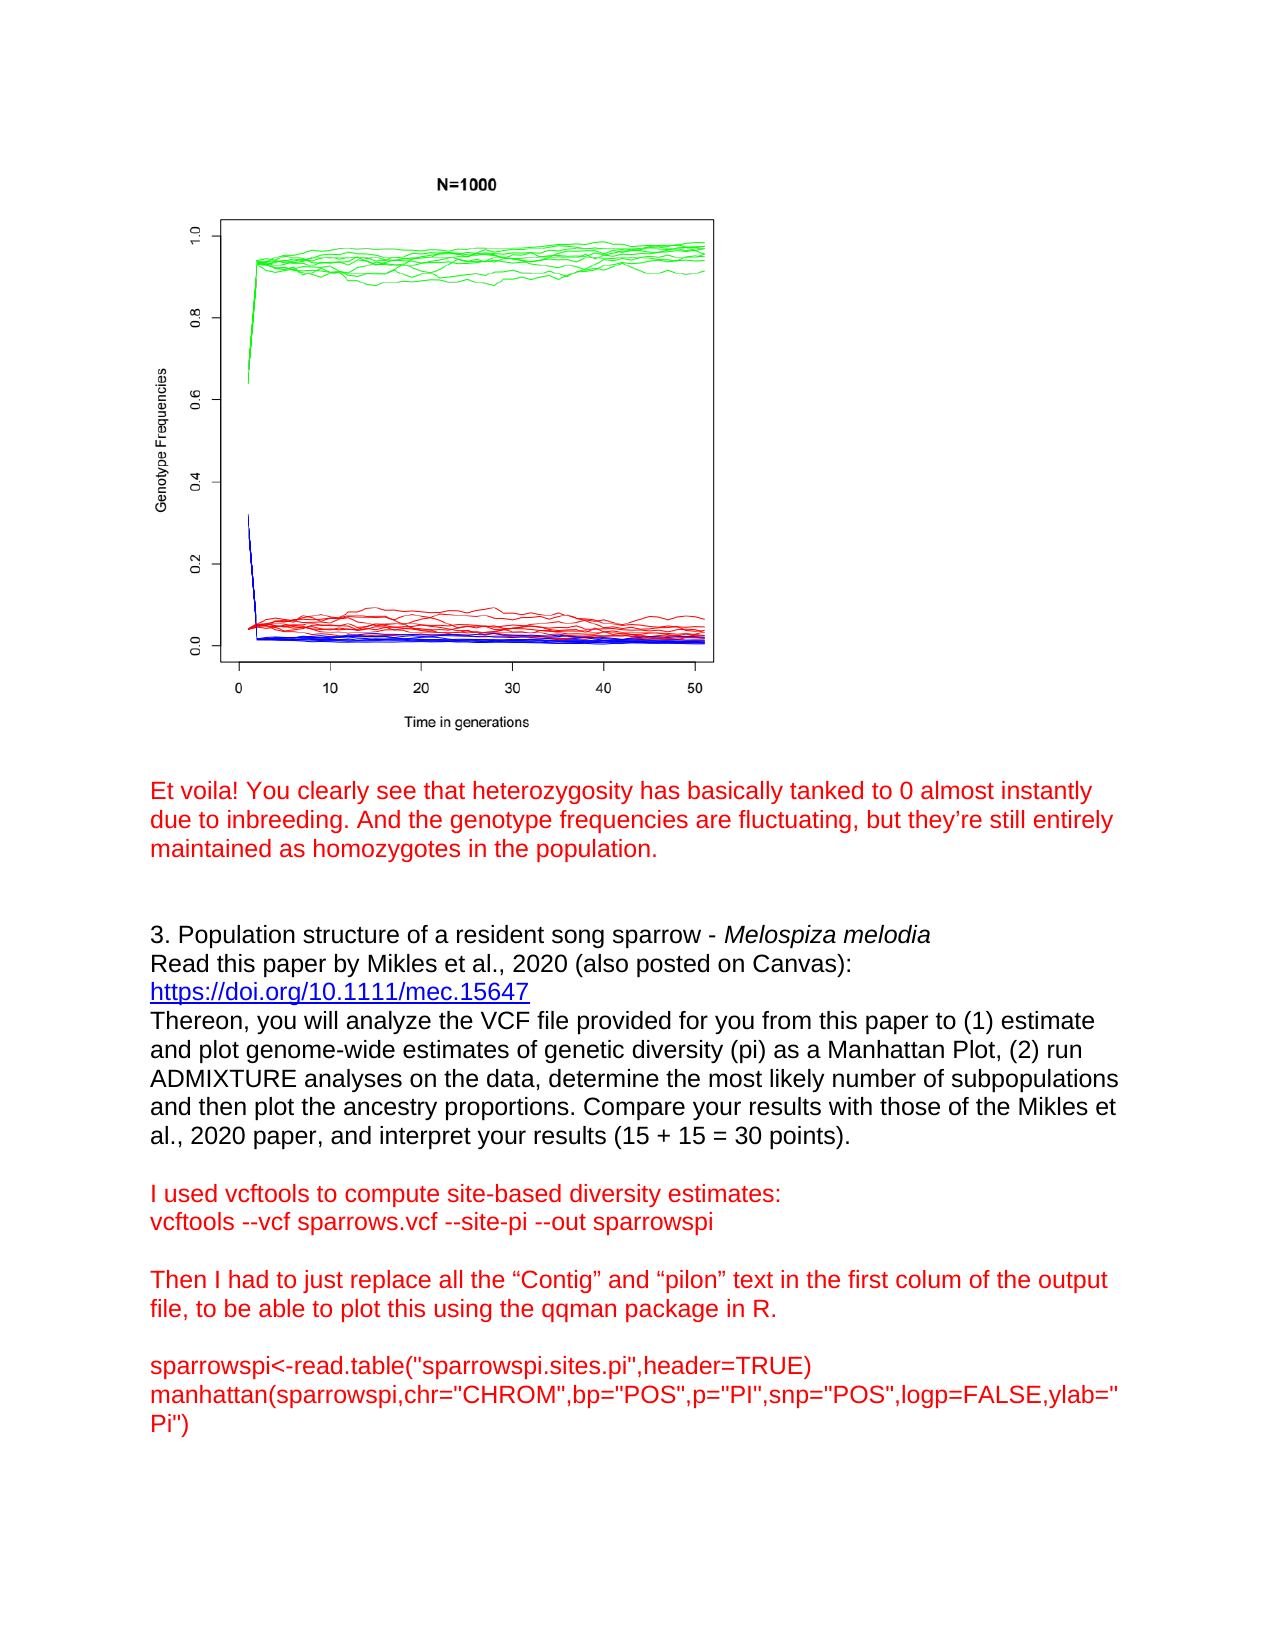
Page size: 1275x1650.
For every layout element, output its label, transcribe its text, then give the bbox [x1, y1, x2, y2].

text manhattan(sparrowspi,chr="CHROM",bp="POS",p="PI",snp="POS",logp=FALSE,ylab="Pi") [150, 1380, 1125, 1437]
text Et voila! You clearly see that heterozygosity has basically tanked to 0 almost instantly due to inbreeding. And the genotype frequencies are fluctuating, but they’re still entirely maintained as homozygotes in the population. [150, 776, 1125, 862]
text I used vcftools to compute site-based diversity estimates: [150, 1178, 1125, 1207]
text Read this paper by Mikles et al., 2020 (also posted on Canvas): https://doi.org/10.1111/mec.15647 [150, 948, 1125, 1006]
text sparrowspi<-read.table("sparrowspi.sites.pi",header=TRUE) [150, 1351, 1125, 1380]
text 3. Population structure of a resident song sparrow - Melospiza melodia [150, 920, 1125, 948]
text Then I had to just replace all the “Contig” and “pilon” text in the first colum of the output file, to be able to plot this using the qqman package in R. [150, 1265, 1125, 1322]
text vcftools --vcf sparrows.vcf --site-pi --out sparrowspi [150, 1207, 1125, 1236]
text Thereon, you will analyze the VCF file provided for you from this paper to (1) estimate and plot genome-wide estimates of genetic diversity (pi) as a Manhattan Plot, (2) run ADMIXTURE analyses on the data, determine the most likely number of subpopulations and then plot the ancestry proportions. Compare your results with those of the Mikles et al., 2020 paper, and interpret your results (15 + 15 = 30 points). [150, 1006, 1125, 1150]
